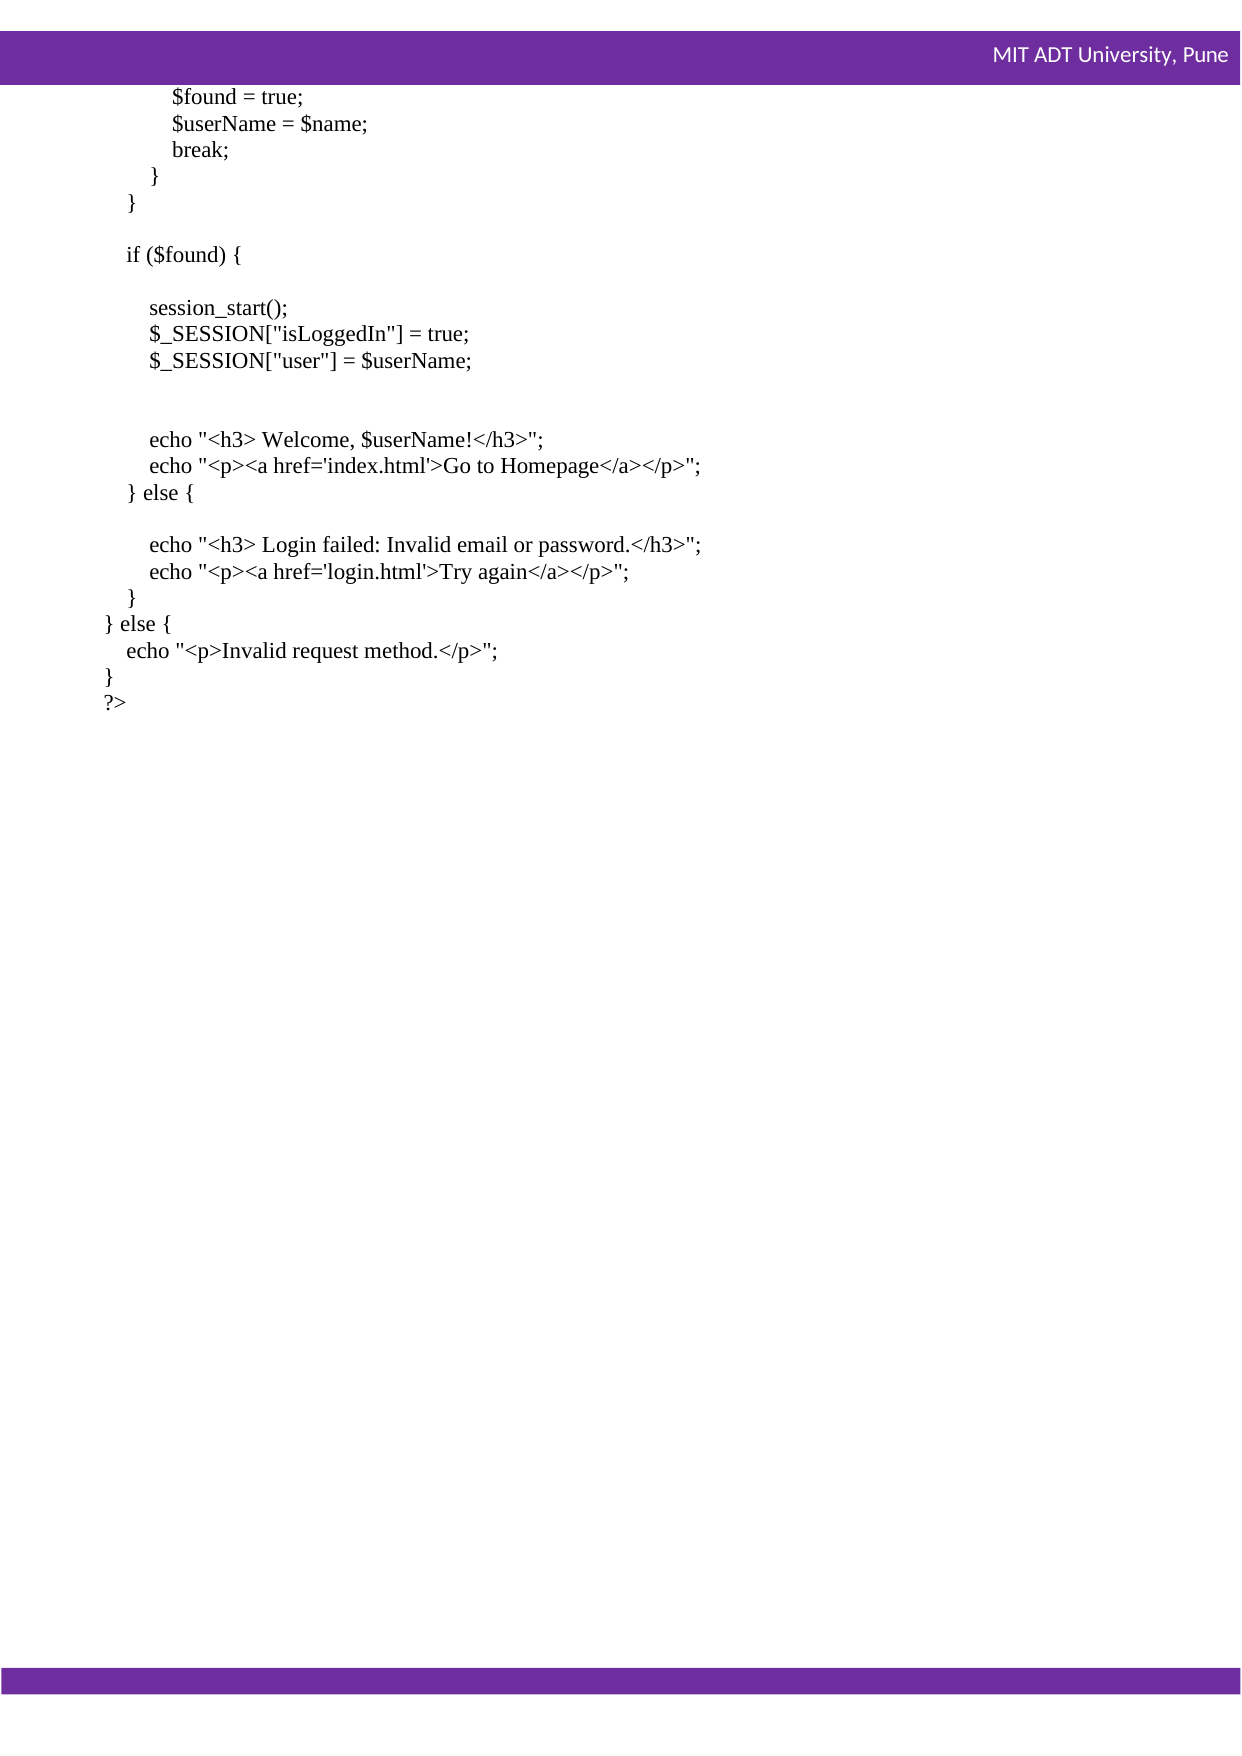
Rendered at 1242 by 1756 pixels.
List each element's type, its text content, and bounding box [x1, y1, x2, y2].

text } else { [103, 610, 1212, 637]
text break; [103, 136, 1212, 162]
text echo "<h3> Login failed: Invalid email or password.</h3>"; [103, 531, 1212, 558]
text $found = true; [103, 83, 1212, 110]
text echo "<p><a href='login.html'>Try again</a></p>"; [103, 558, 1212, 584]
text } else { [103, 479, 1212, 505]
text $_SESSION["user"] = $userName; [103, 347, 1212, 373]
text } [103, 162, 1212, 189]
text echo "<p>Invalid request method.</p>"; [103, 637, 1212, 663]
text } [103, 663, 1212, 689]
text ?> [103, 689, 1212, 716]
text session_start(); [103, 294, 1212, 321]
text $userName = $name; [103, 110, 1212, 136]
text if ($found) { [103, 241, 1212, 268]
text echo "<h3> Welcome, $userName!</h3>"; [103, 426, 1212, 452]
text $_SESSION["isLoggedIn"] = true; [103, 321, 1212, 347]
text } [103, 189, 1212, 215]
text echo "<p><a href='index.html'>Go to Homepage</a></p>"; [103, 452, 1212, 479]
text } [103, 584, 1212, 610]
